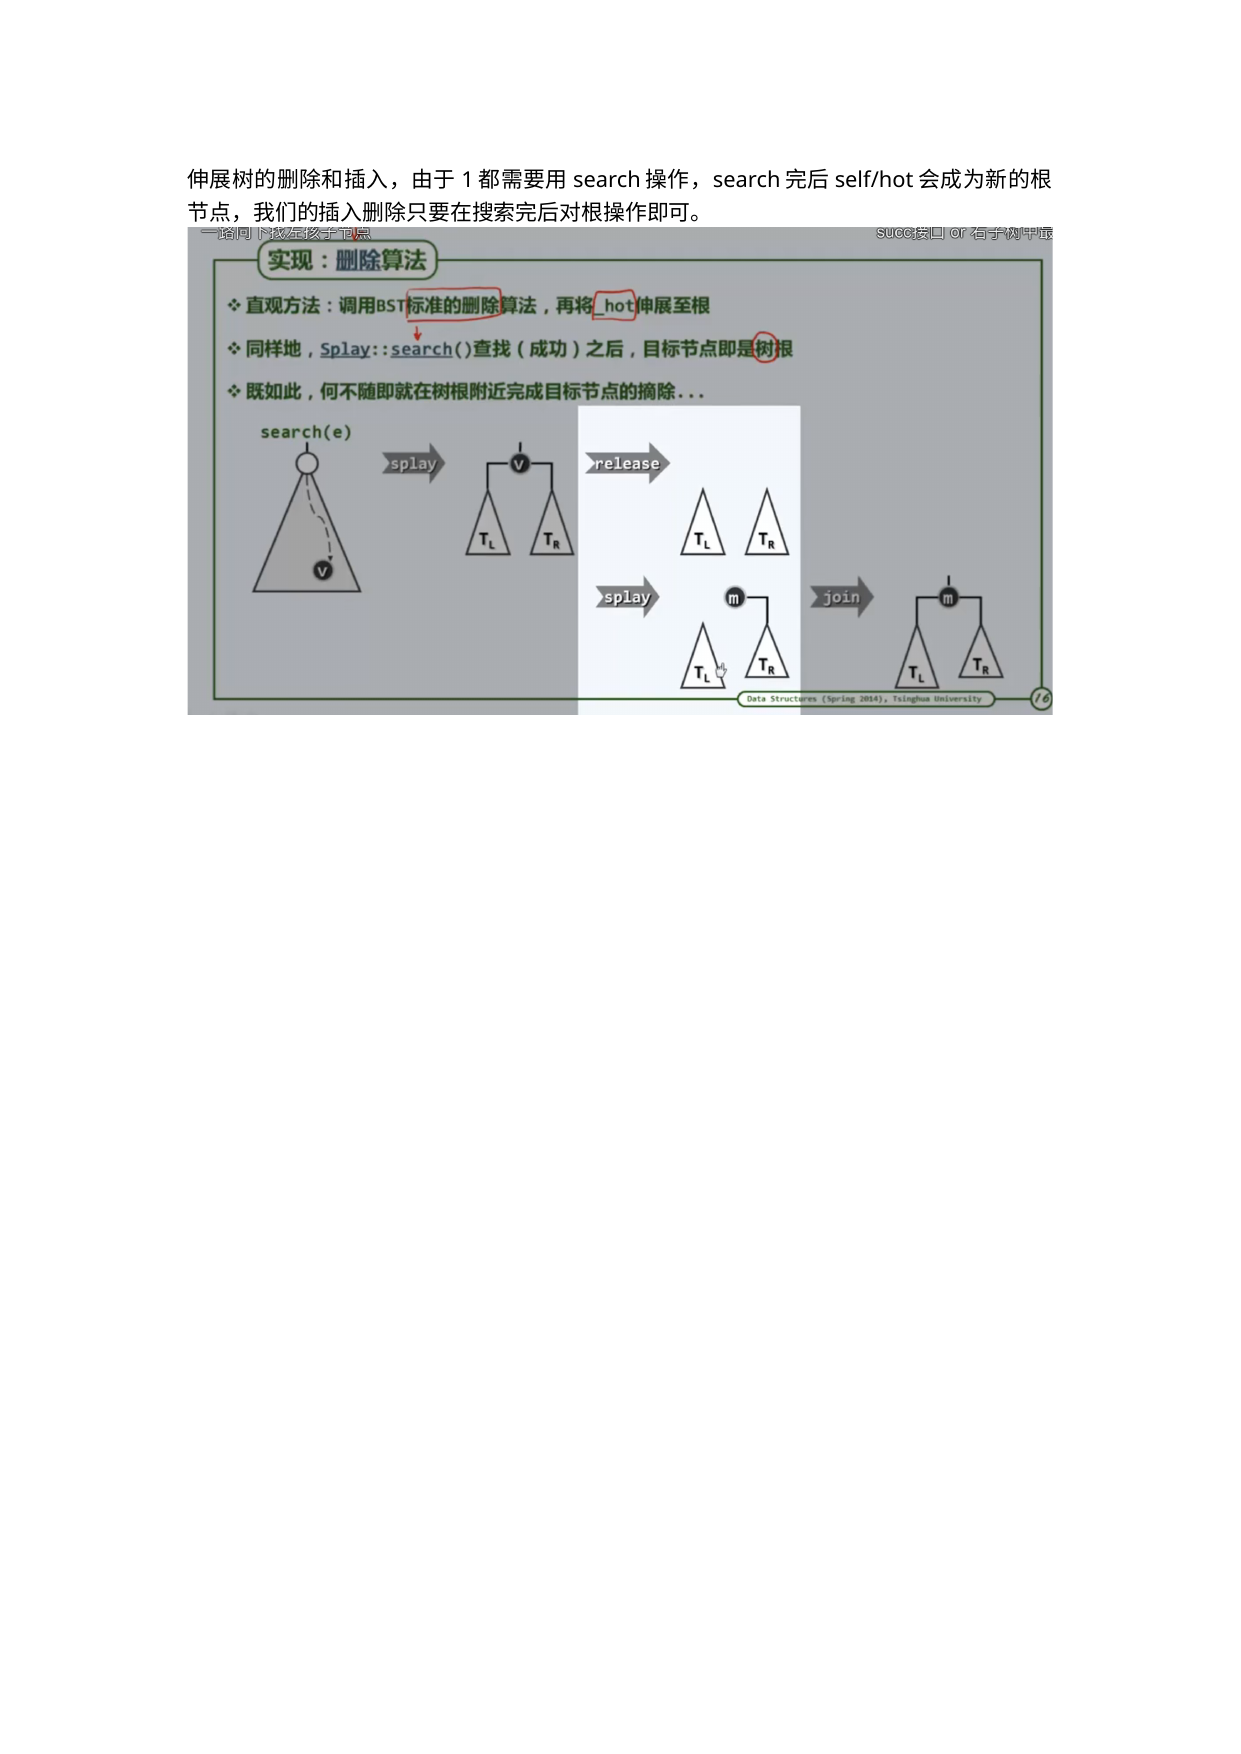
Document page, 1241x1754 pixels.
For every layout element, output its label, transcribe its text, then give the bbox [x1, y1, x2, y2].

picture [187, 227, 1053, 715]
text 伸展树的删除和插入，由于1都需要用search操作，search完后self/hot会成为新的根节点，我们的插入删除只要在搜索完后对根操作即可。 [187, 162, 1053, 227]
